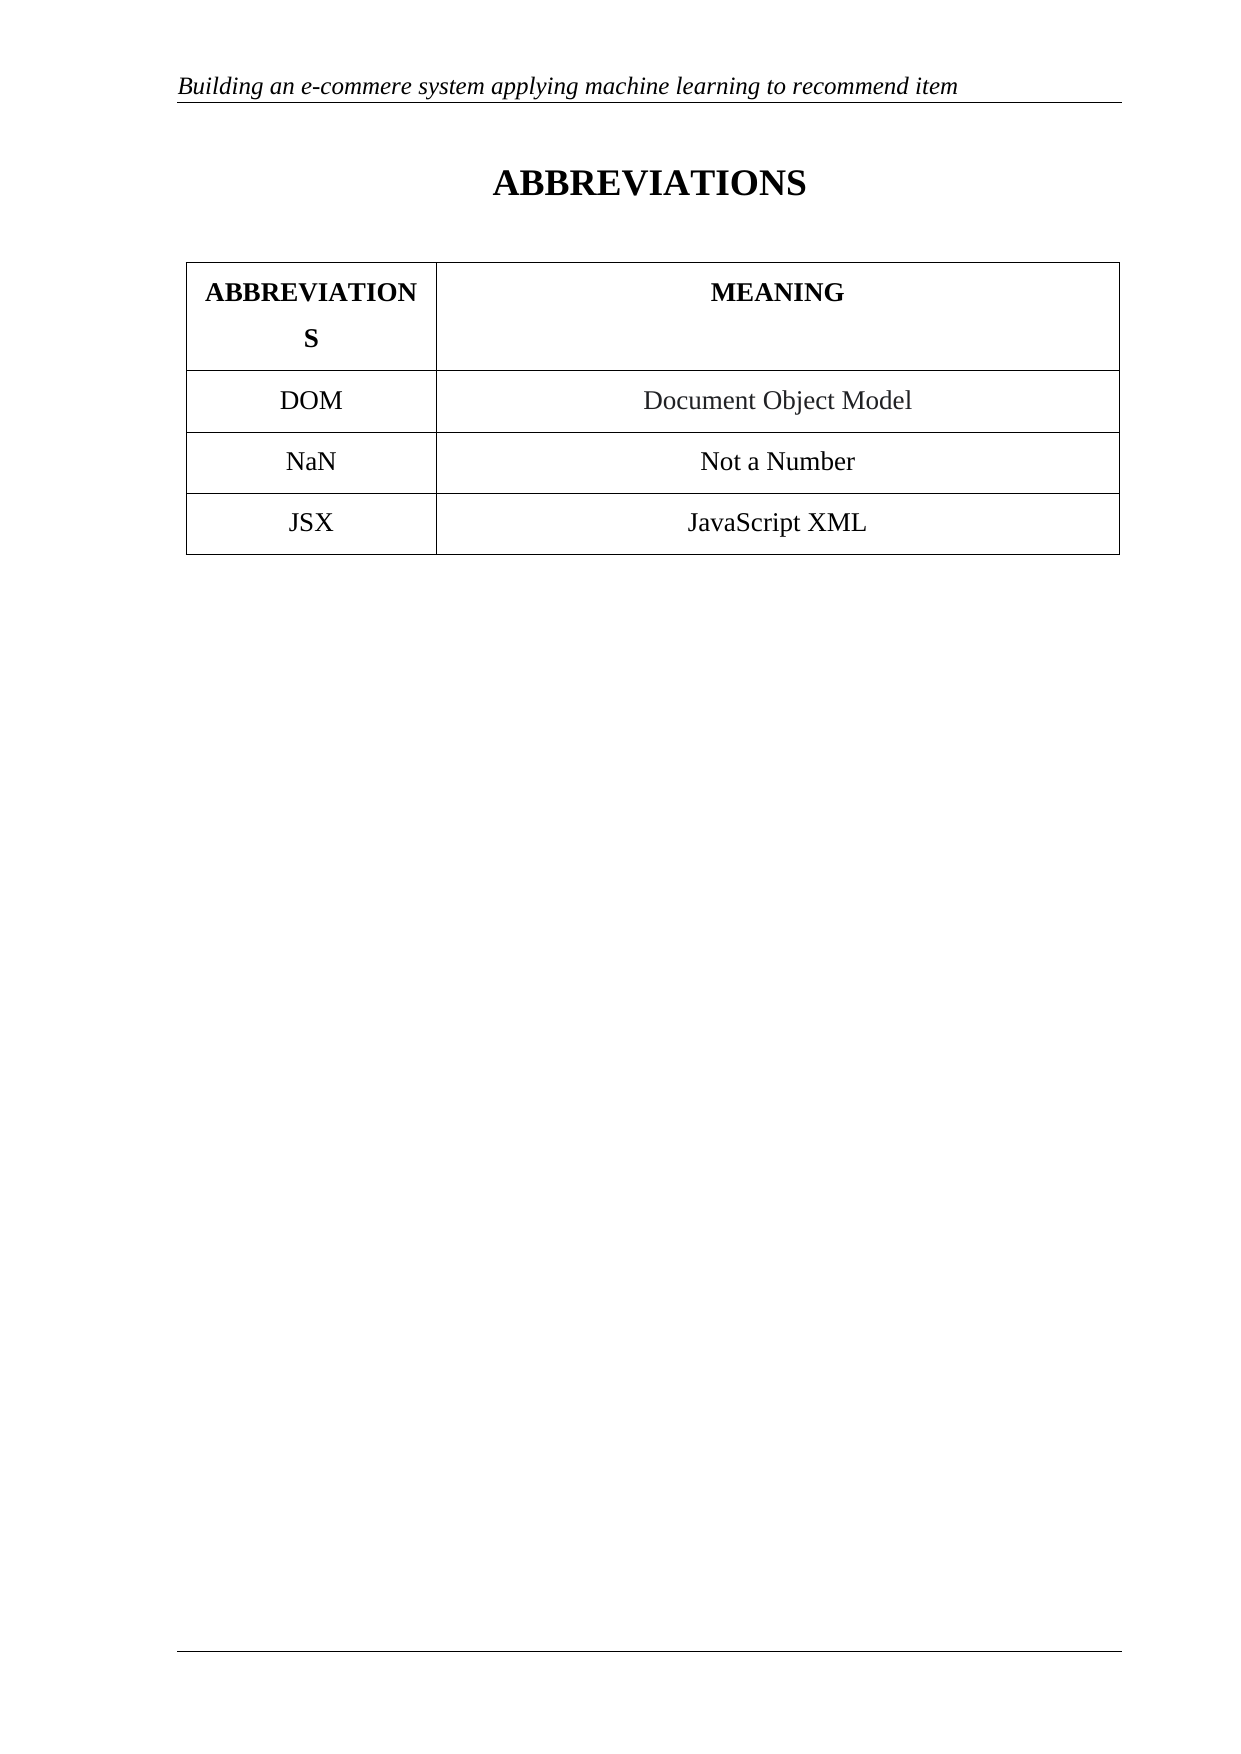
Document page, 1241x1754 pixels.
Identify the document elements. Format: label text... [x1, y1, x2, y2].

table_header ABBREVIATIONS [187, 263, 436, 370]
table_cell DOM [187, 371, 436, 432]
title ABBREVIATIONS [177, 160, 1122, 203]
table_cell JavaScript XML [437, 494, 1119, 554]
table_cell JSX [187, 494, 436, 554]
table_cell Document Object Model [437, 371, 1119, 432]
table_cell NaN [187, 433, 436, 493]
table_cell Not a Number [437, 433, 1119, 493]
table_header MEANING [437, 263, 1119, 370]
